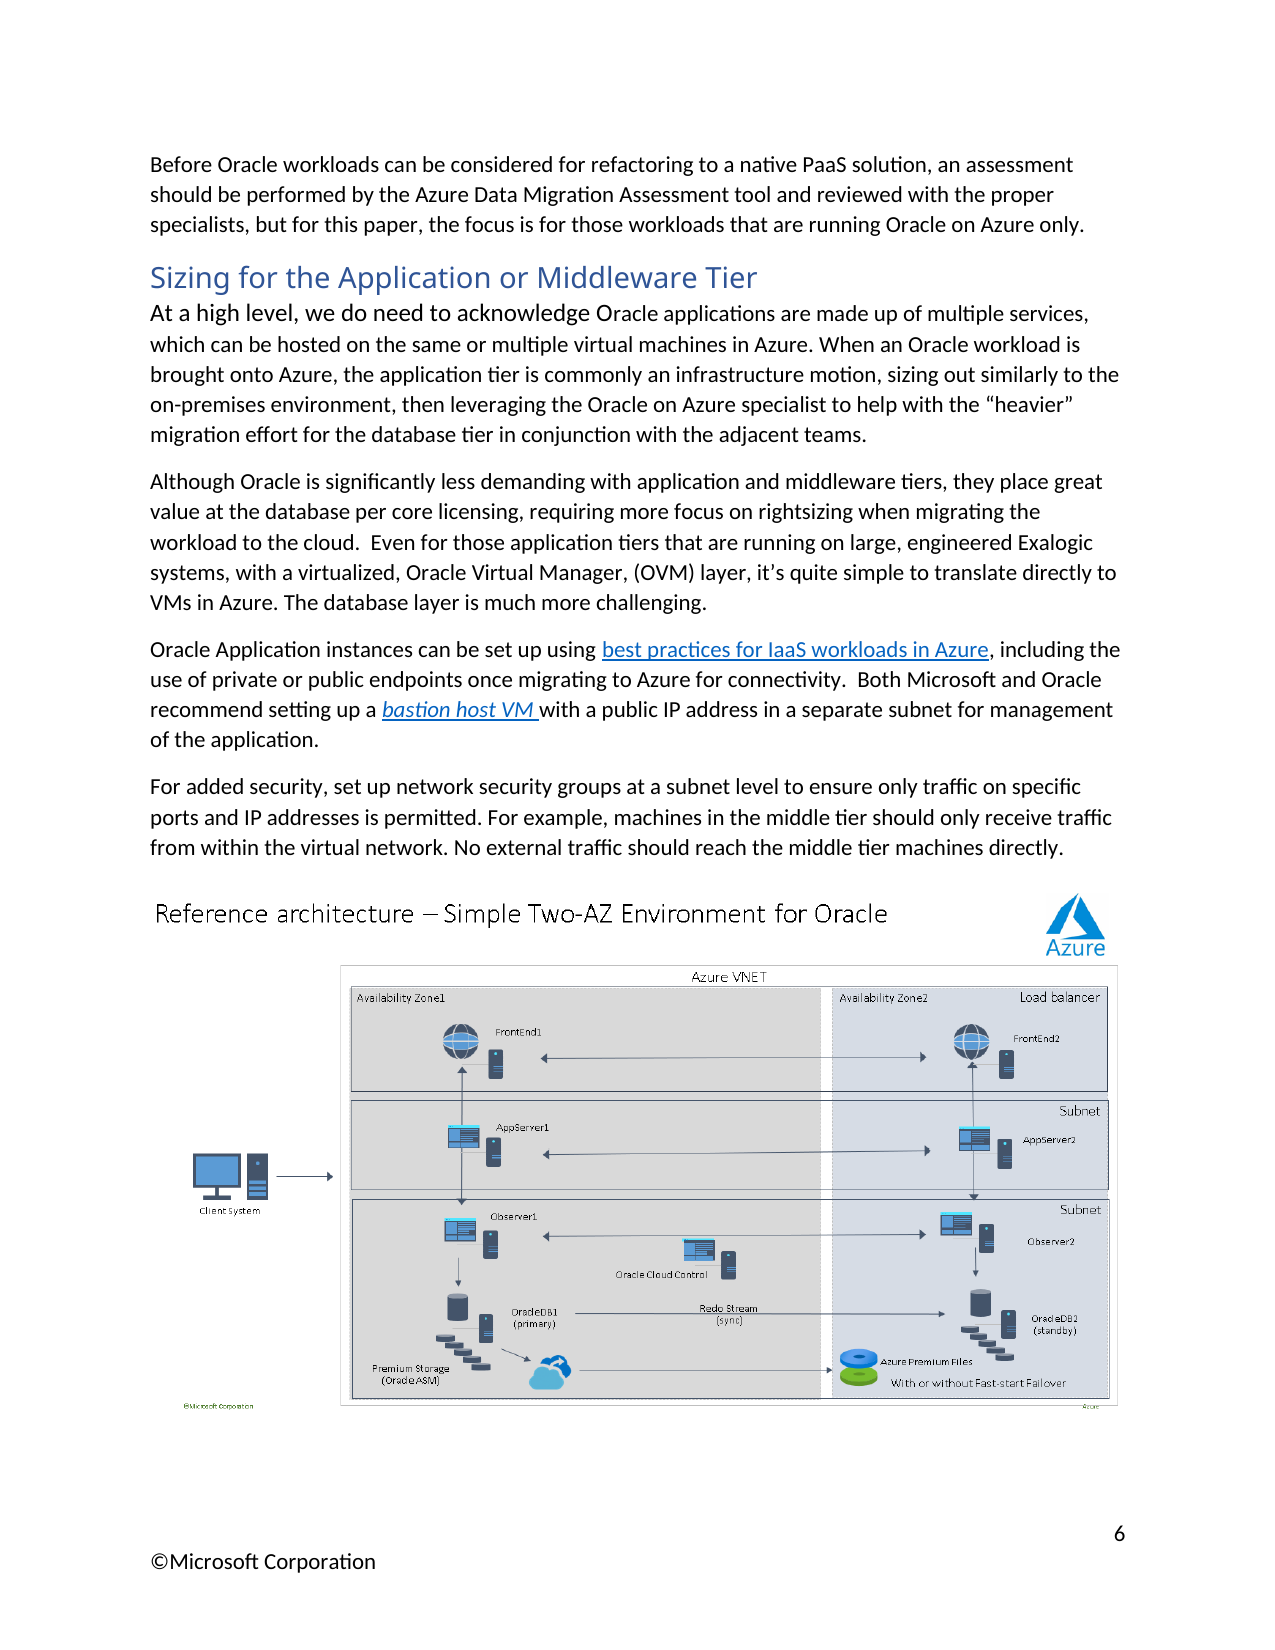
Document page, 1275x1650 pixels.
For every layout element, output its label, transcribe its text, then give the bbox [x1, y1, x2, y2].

text At a high level, we do need to acknowledge Oracle applications are made up of multiple services, which can be hosted on the same or multiple virtual machines in Azure. When an Oracle workload is brought onto Azure, the application tier is commonly an infrastructure motion, sizing out similarly to the on-premises environment, then leveraging the Oracle on Azure specialist to help with the “heavier” migration effort for the database tier in conjunction with the adjacent teams. [150, 297, 1125, 448]
text Although Oracle is significantly less demanding with application and middleware tiers, they place great value at the database per core licensing, requiring more focus on rightsizing when migrating the workload to the cloud. Even for those application tiers that are running on large, engineered Exalogic systems, with a virtualized, Oracle Virtual Manager, (OVM) layer, it’s quite simple to translate directly to VMs in Azure. The database layer is much more challenging. [150, 467, 1125, 616]
picture [150, 879, 1125, 1417]
text For added security, set up network security groups at a subnet level to ensure only traffic on specific ports and IP addresses is permitted. For example, machines in the middle tier should only receive traffic from within the virtual network. No external traffic should reach the middle tier machines directly. [150, 772, 1125, 861]
text Before Oracle workloads can be considered for refactoring to a native PaaS solution, an assessment should be performed by the Azure Data Migration Assessment tool and reviewed with the proper specialists, but for this paper, the focus is for those workloads that are running Oracle on Azure only. [150, 150, 1125, 238]
subtitle Sizing for the Application or Middleware Tier [150, 257, 1125, 297]
text Oracle Application instances can be set up using best practices for IaaS workloads in Azure, including the use of private or public endpoints once migrating to Azure for connectivity. Both Microsoft and Oracle recommend setting up a bastion host VM with a public IP address in a separate subnet for management of the application. [150, 635, 1125, 753]
